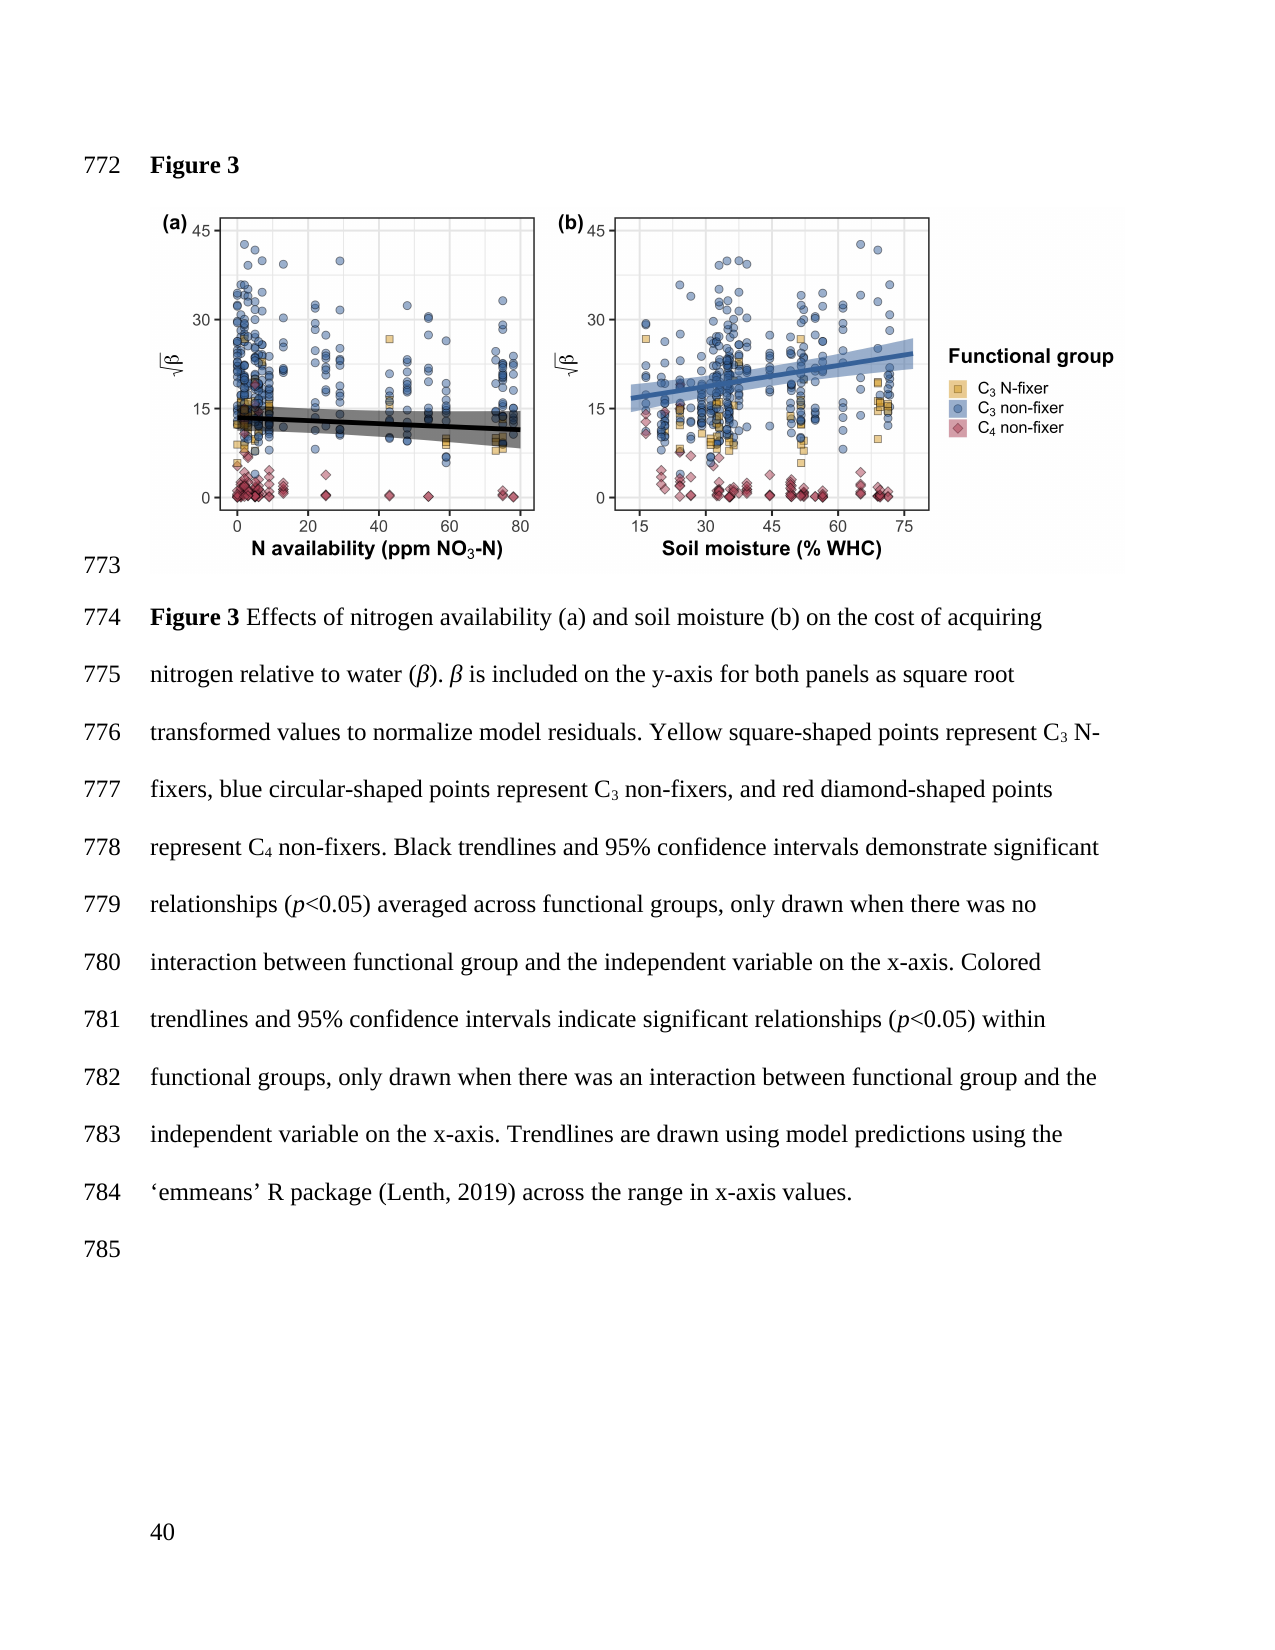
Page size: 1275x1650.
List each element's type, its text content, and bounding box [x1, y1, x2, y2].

text Figure 3 [150, 150, 1125, 179]
text Figure 3 Effects of nitrogen availability (a) and soil moisture (b) on the cost of acquiring nitrogen relative to water (β). β is included on the y-axis for both panels as square root transformed values to normalize model residuals. Yellow square-shaped points represent C3 N-fixers, blue circular-shaped points represent C3 non-fixers, and red diamond-shaped points represent C4 non-fixers. Black trendlines and 95% confidence intervals demonstrate significant relationships (p<0.05) averaged across functional groups, only drawn when there was no interaction between functional group and the independent variable on the x-axis. Colored trendlines and 95% confidence intervals indicate significant relationships (p<0.05) within functional groups, only drawn when there was an interaction between functional group and the independent variable on the x-axis. Trendlines are drawn using model predictions using the ‘emmeans’ R package across the range in x-axis values. [150, 602, 1125, 1206]
picture [150, 207, 1125, 574]
